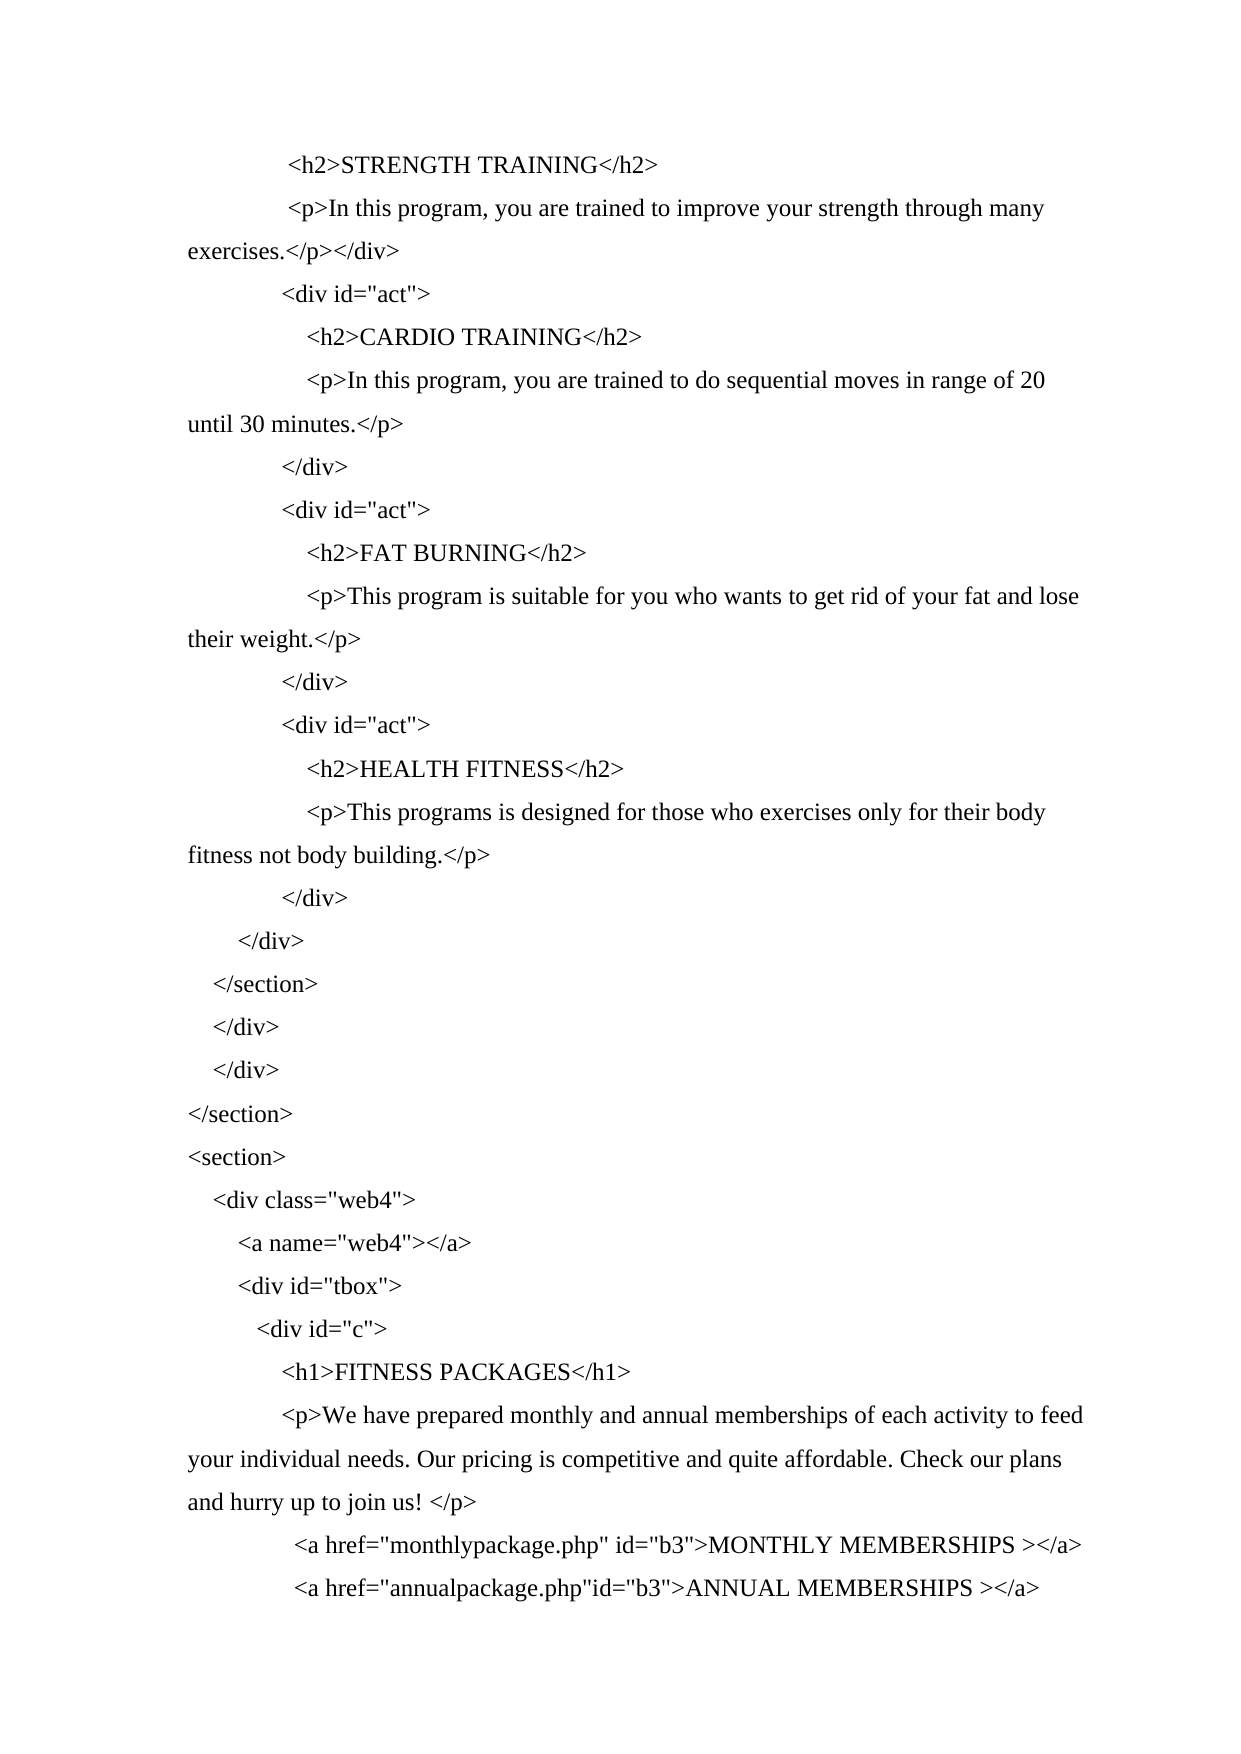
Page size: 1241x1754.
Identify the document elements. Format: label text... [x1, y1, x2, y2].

text <a name="web4"></a> [187, 1228, 1090, 1257]
text <div class="web4"> [187, 1185, 1090, 1214]
text </div> [187, 883, 1090, 912]
text <section> [187, 1142, 1090, 1171]
text </div> [187, 667, 1090, 696]
text <div id="tbox"> [187, 1271, 1090, 1300]
text <p>This programs is designed for those who exercises only for their body fitness not body building.</p> [187, 797, 1090, 869]
text <h2>FAT BURNING</h2> [187, 538, 1090, 567]
text <p>We have prepared monthly and annual memberships of each activity to feed your individual needs. Our pricing is competitive and quite affordable. Check our plans and hurry up to join us! </p> [187, 1401, 1090, 1516]
text </div> [187, 452, 1090, 481]
text <h2>CARDIO TRAINING</h2> [187, 322, 1090, 351]
text </div> [187, 1056, 1090, 1084]
text <div id="act"> [187, 711, 1090, 739]
text <a href="monthlypackage.php" id="b3">MONTHLY MEMBERSHIPS ></a> [187, 1530, 1090, 1559]
text <h2>STRENGTH TRAINING</h2> [187, 150, 1090, 179]
text <h2>HEALTH FITNESS</h2> [187, 754, 1090, 782]
text <h1>FITNESS PACKAGES</h1> [187, 1357, 1090, 1386]
text </div> [187, 926, 1090, 955]
text <p>This program is suitable for you who wants to get rid of your fat and lose their weight.</p> [187, 581, 1090, 653]
text <div id="c"> [187, 1314, 1090, 1343]
text </section> [187, 1099, 1090, 1127]
text </div> [187, 1012, 1090, 1041]
text <div id="act"> [187, 495, 1090, 524]
text <a href="annualpackage.php"id="b3">ANNUAL MEMBERSHIPS ></a> [187, 1573, 1090, 1602]
text </section> [187, 969, 1090, 998]
text <p>In this program, you are trained to improve your strength through many exercises.</p></div> [187, 193, 1090, 265]
text <p>In this program, you are trained to do sequential moves in range of 20 until 30 minutes.</p> [187, 366, 1090, 437]
text <div id="act"> [187, 279, 1090, 308]
